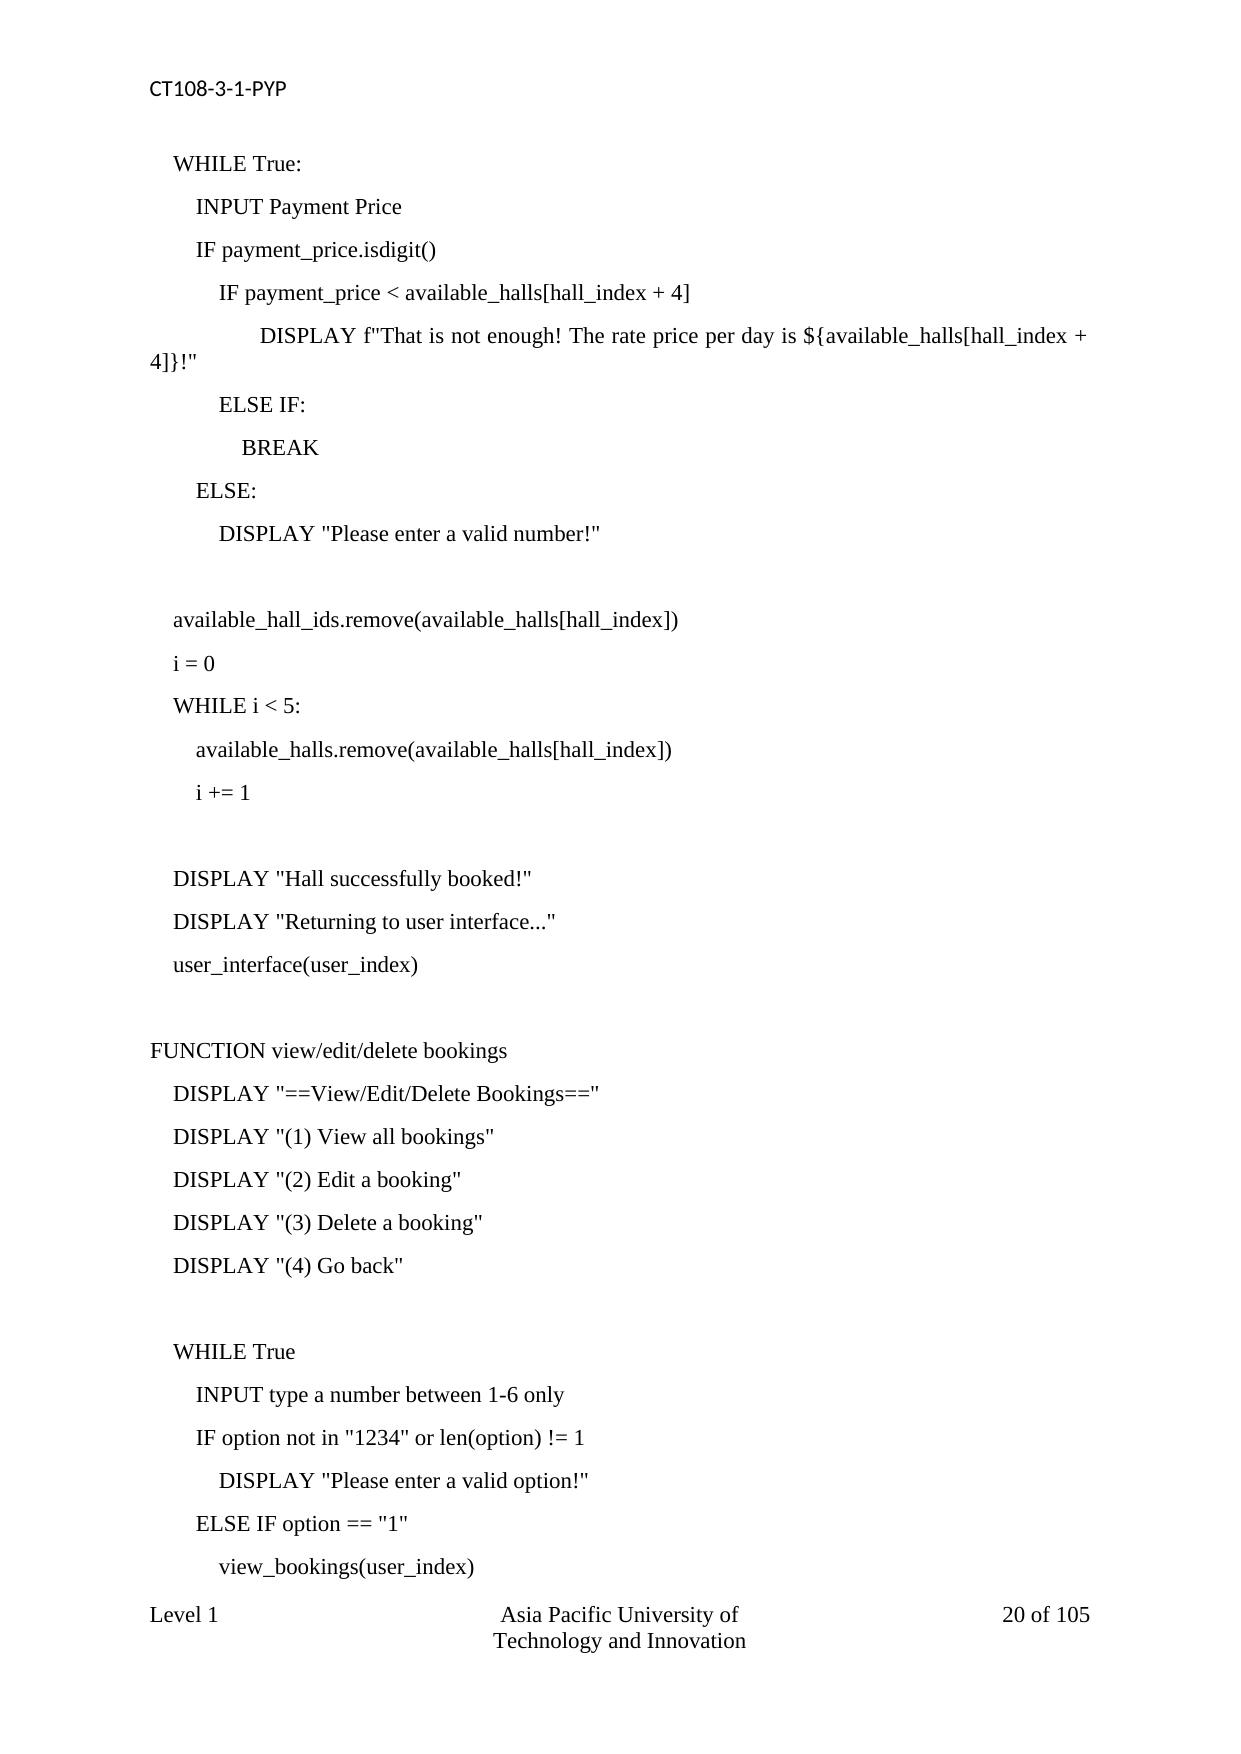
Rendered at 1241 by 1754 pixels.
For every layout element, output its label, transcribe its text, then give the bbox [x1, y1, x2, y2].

text BREAK [150, 434, 1090, 461]
text DISPLAY "Returning to user interface..." [150, 908, 1090, 934]
text WHILE True [150, 1338, 1090, 1364]
text IF payment_price.isdigit() [150, 236, 1090, 262]
text DISPLAY "(1) View all bookings" [150, 1123, 1090, 1149]
text IF payment_price < available_halls[hall_index + 4] [150, 279, 1090, 305]
text IF option not in "1234" or len(option) != 1 [150, 1424, 1090, 1450]
text INPUT Payment Price [150, 193, 1090, 219]
text DISPLAY "Please enter a valid option!" [150, 1467, 1090, 1493]
text WHILE i < 5: [150, 693, 1090, 719]
text user_interface(user_index) [150, 951, 1090, 977]
text DISPLAY "(4) Go back" [150, 1252, 1090, 1278]
text DISPLAY "(3) Delete a booking" [150, 1209, 1090, 1235]
text available_halls.remove(available_halls[hall_index]) [150, 736, 1090, 762]
text view_bookings(user_index) [150, 1553, 1090, 1579]
text INPUT type a number between 1-6 only [150, 1381, 1090, 1407]
text DISPLAY "(2) Edit a booking" [150, 1166, 1090, 1192]
text DISPLAY f"That is not enough! The rate price per day is ${available_halls[hall_index + 4]}!" [150, 322, 1090, 375]
text DISPLAY "Hall successfully booked!" [150, 865, 1090, 891]
text DISPLAY "==View/Edit/Delete Bookings==" [150, 1080, 1090, 1106]
text WHILE True: [150, 150, 1090, 176]
text FUNCTION view/edit/delete bookings [150, 1037, 1090, 1063]
text ELSE IF: [150, 391, 1090, 418]
text ELSE: [150, 477, 1090, 504]
text ELSE IF option == "1" [150, 1510, 1090, 1536]
text DISPLAY "Please enter a valid number!" [150, 521, 1090, 547]
text available_hall_ids.remove(available_halls[hall_index]) [150, 607, 1090, 633]
text i = 0 [150, 649, 1090, 676]
text i += 1 [150, 779, 1090, 805]
